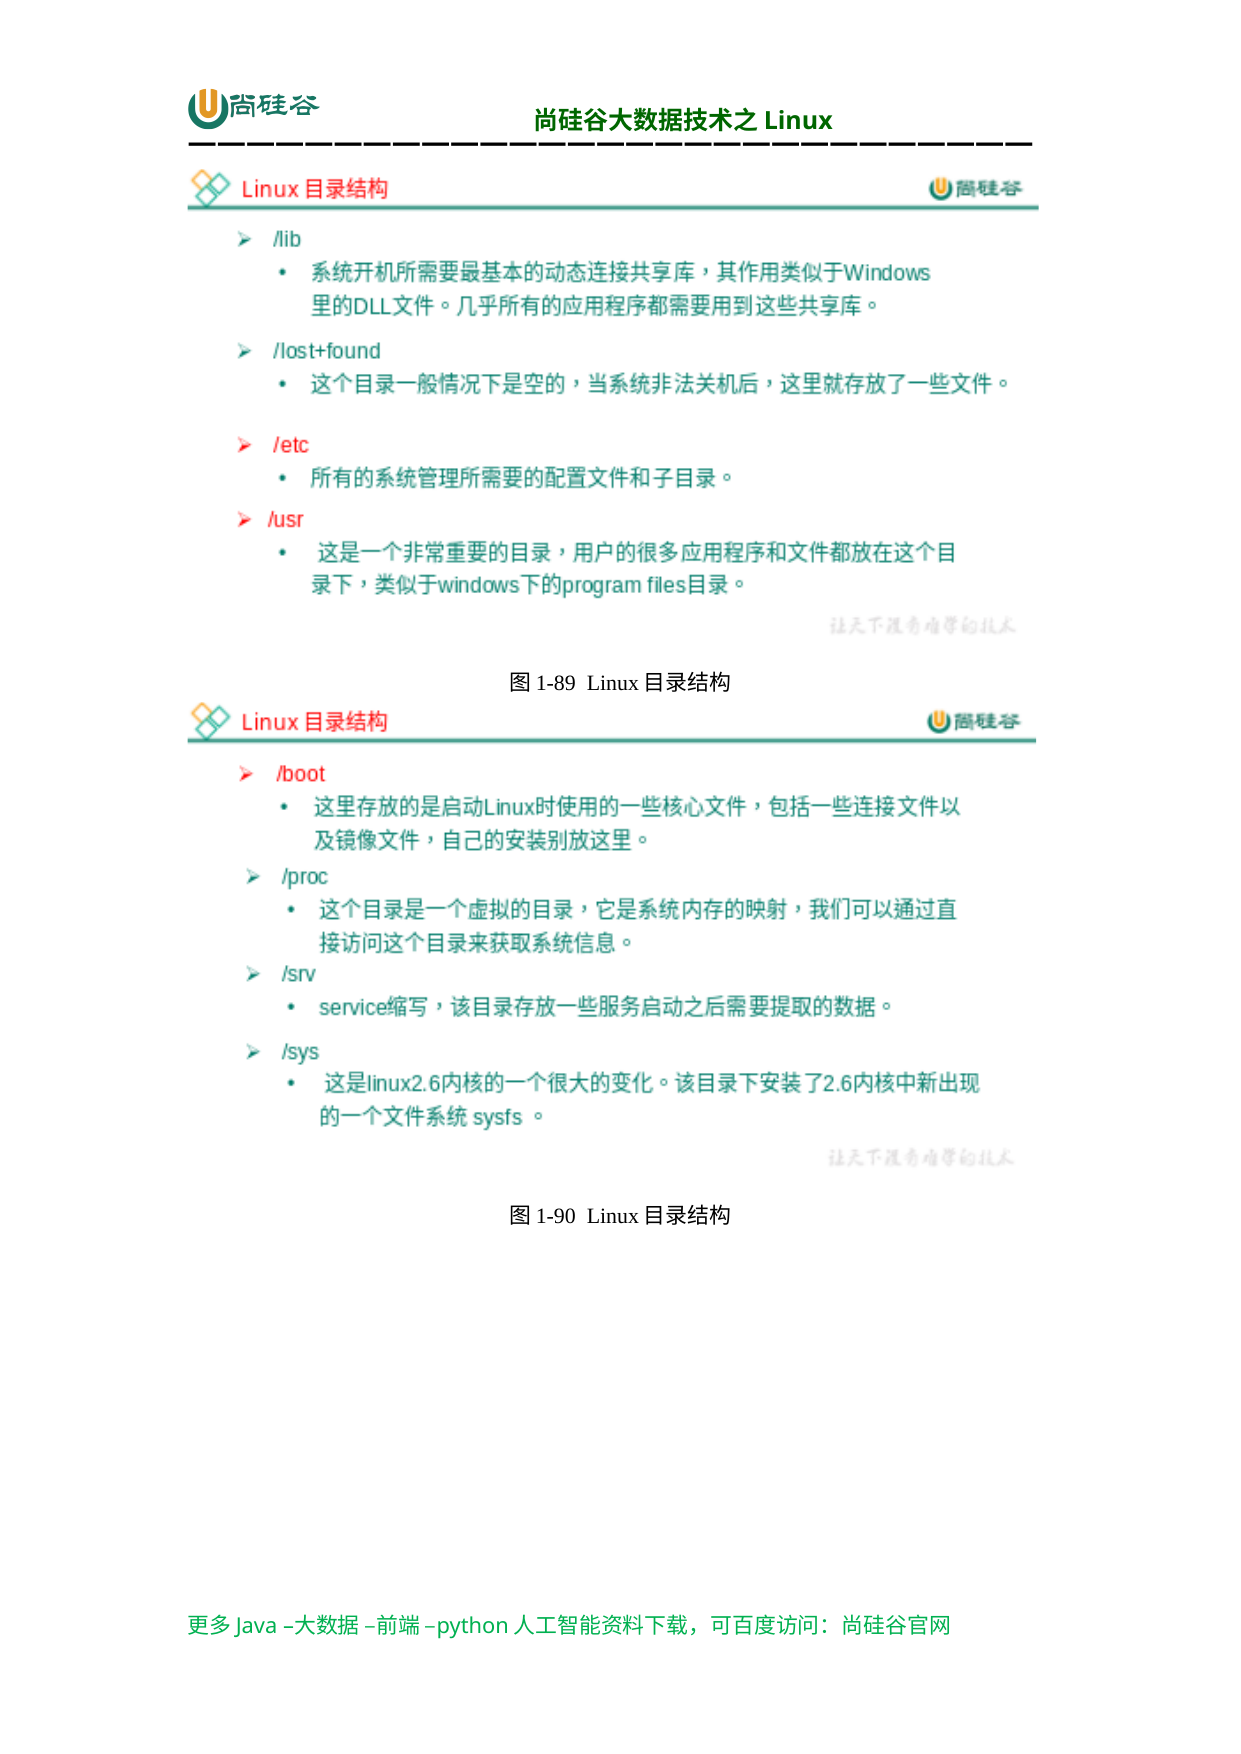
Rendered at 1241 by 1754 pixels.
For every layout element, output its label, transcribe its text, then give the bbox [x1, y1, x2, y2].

text 图1-90 Linux目录结构 [187, 1198, 1053, 1230]
picture [187, 88, 321, 130]
text 图1-89 Linux目录结构 [187, 665, 1053, 697]
